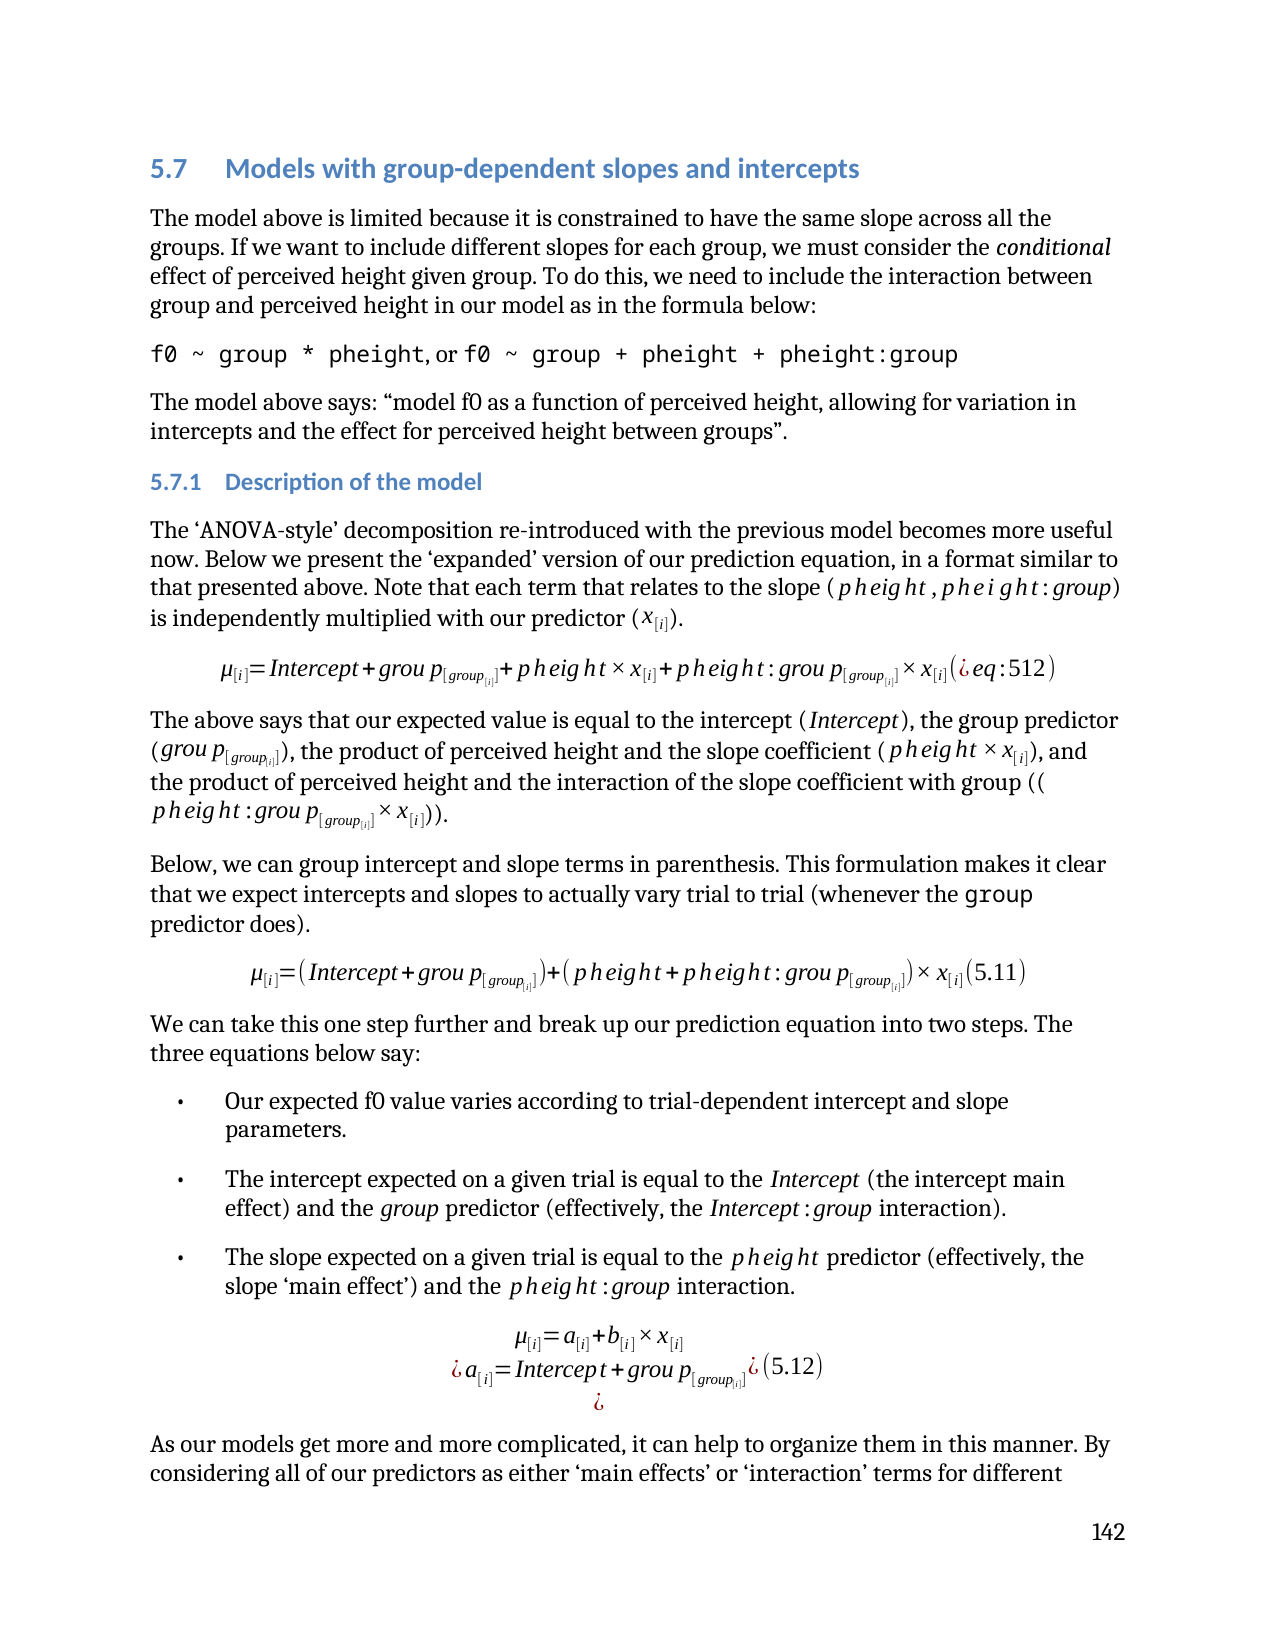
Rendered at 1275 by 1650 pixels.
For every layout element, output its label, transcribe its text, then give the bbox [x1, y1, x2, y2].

text The model above says: “model f0 as a function of perceived height, allowing for variation in intercepts and the effect for perceived height between groups”. [150, 388, 1125, 446]
list Our expected f0 value varies according to trial-dependent intercept and slope parameters. [175, 1087, 1125, 1144]
subtitle 5.7.1 Description of the model [150, 466, 1125, 497]
text Below, we can group intercept and slope terms in parenthesis. This formulation makes it clear that we expect intercepts and slopes to actually vary trial to trial (whenever the group predictor does). [150, 850, 1125, 938]
text f0 ~ group * pheight, or f0 ~ group + pheight + pheight:group [150, 338, 1125, 369]
text The above says that our expected value is equal to the intercept (), the group predictor (), the product of perceived height and the slope coefficient (), and the product of perceived height and the interaction of the slope coefficient with group (()). [150, 706, 1125, 831]
list The intercept expected on a given trial is equal to the (the intercept main effect) and the predictor (effectively, the interaction). [175, 1165, 1125, 1222]
text We can take this one step further and break up our prediction equation into two steps. The three equations below say: [150, 1010, 1125, 1068]
text The model above is limited because it is constrained to have the same slope across all the groups. If we want to include different slopes for each group, we must consider the conditional effect of perceived height given group. To do this, we need to include the interaction between group and perceived height in our model as in the formula below: [150, 204, 1125, 319]
text The ‘ANOVA-style’ decomposition re-introduced with the previous model becomes more useful now. Below we present the ‘expanded’ version of our prediction equation, in a format similar to that presented above. Note that each term that relates to the slope () is independently multiplied with our predictor (). [150, 516, 1125, 634]
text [150, 1430, 1125, 1488]
subtitle 5.7 Models with group-dependent slopes and intercepts [150, 150, 1125, 186]
list The slope expected on a given trial is equal to the predictor (effectively, the slope ‘main effect’) and the interaction. [175, 1243, 1125, 1301]
